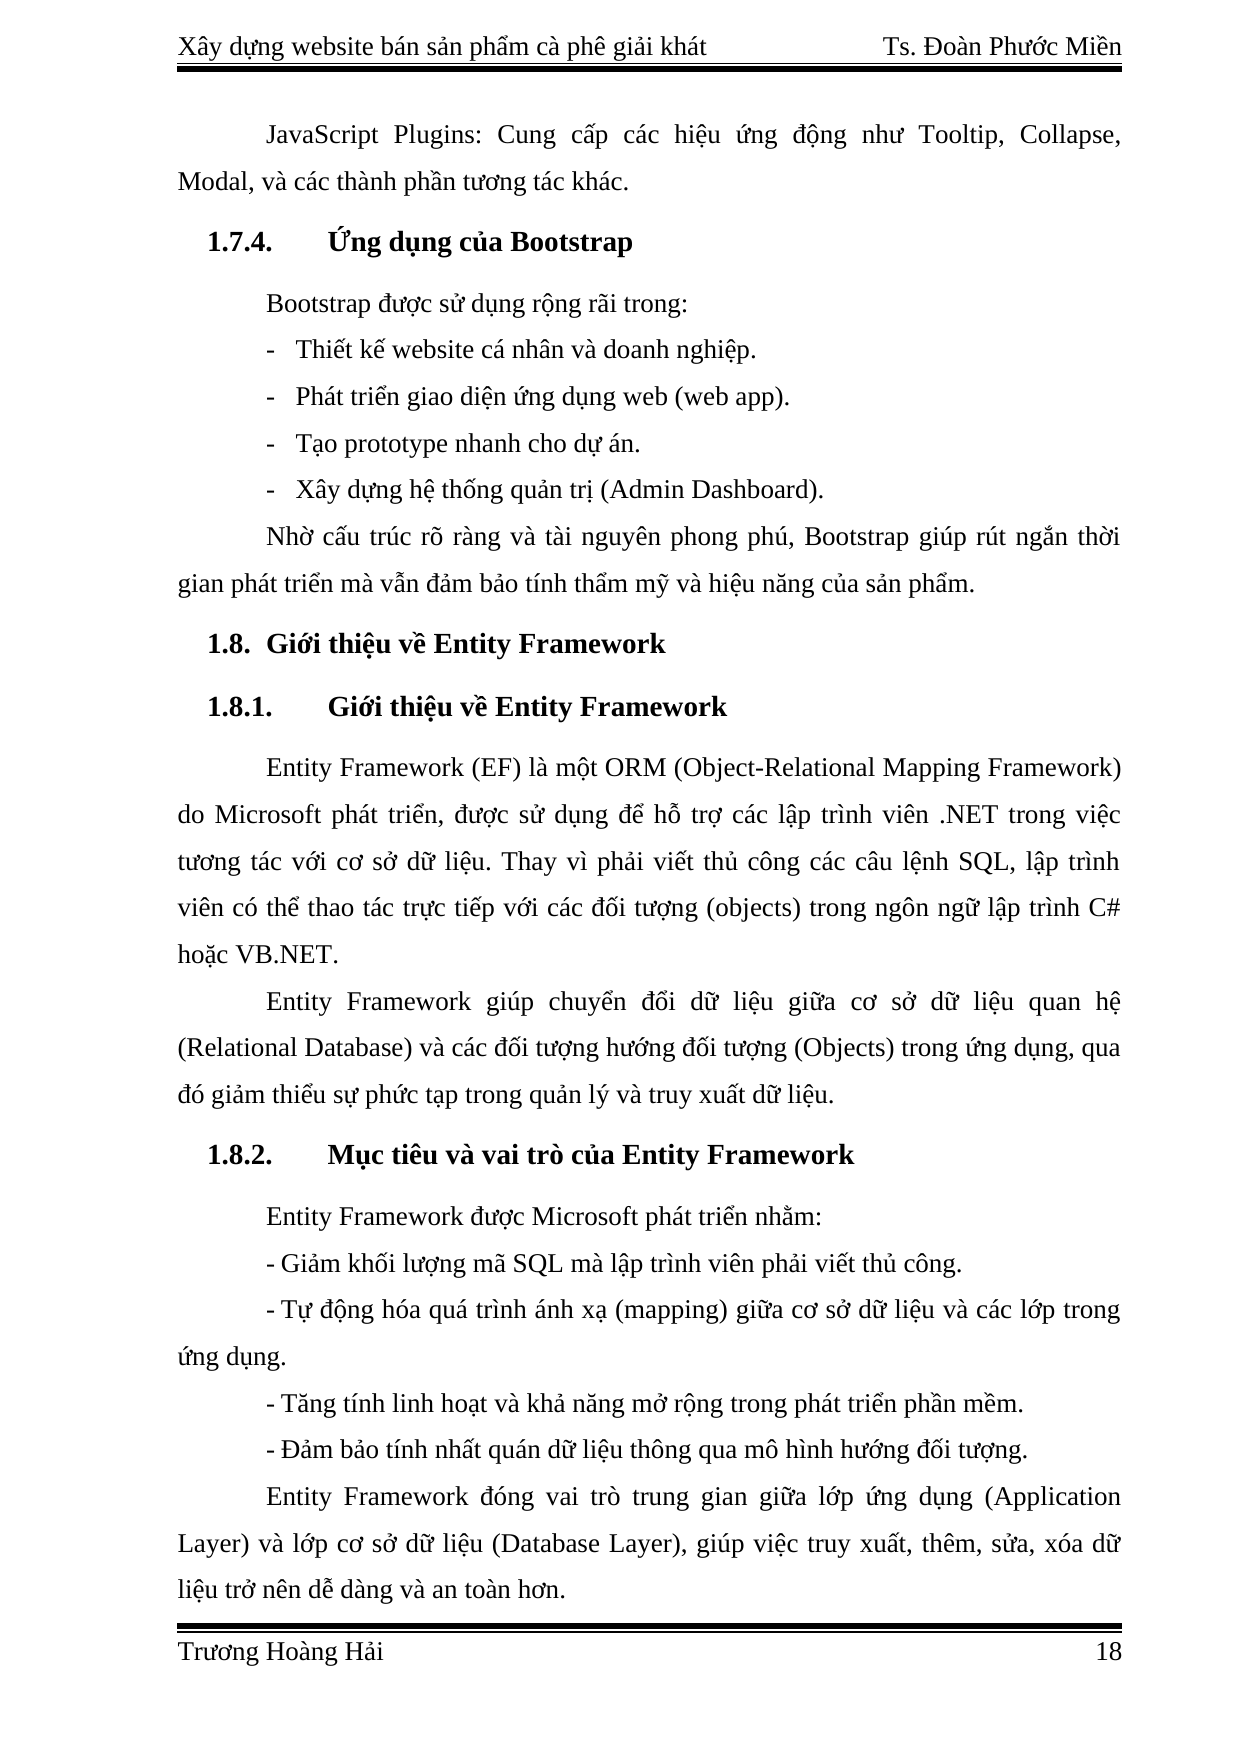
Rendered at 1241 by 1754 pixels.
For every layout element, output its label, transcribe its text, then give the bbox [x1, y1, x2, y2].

text JavaScript Plugins: Cung cấp các hiệu ứng động như Tooltip, Collapse, Modal, và các thành phần tương tác khác. [177, 118, 1122, 196]
text Bootstrap được sử dụng rộng rãi trong: [177, 287, 1122, 318]
text - Xây dựng hệ thống quản trị (Admin Dashboard). [177, 473, 1122, 504]
text Mục tiêu và vai trò của Entity Framework [177, 1137, 1122, 1171]
text - Phát triển giao diện ứng dụng web (web app). [177, 380, 1122, 411]
text Giới thiệu về Entity Framework [177, 626, 1122, 659]
text - Tạo prototype nhanh cho dự án. [177, 427, 1122, 458]
text - Thiết kế website cá nhân và doanh nghiệp. [177, 333, 1122, 364]
text Giới thiệu về Entity Framework [177, 689, 1122, 722]
text Entity Framework (EF) là một ORM (Object-Relational Mapping Framework) do Microsoft phát triển, được sử dụng để hỗ trợ các lập trình viên .NET trong việc tương tác với cơ sở dữ liệu. Thay vì phải viết thủ công các câu lệnh SQL, lập trình viên có thể thao tác trực tiếp với các đối tượng (objects) trong ngôn ngữ lập trình C# hoặc VB.NET. [177, 752, 1122, 969]
text Nhờ cấu trúc rõ ràng và tài nguyên phong phú, Bootstrap giúp rút ngắn thời gian phát triển mà vẫn đảm bảo tính thẩm mỹ và hiệu năng của sản phẩm. [177, 520, 1122, 598]
text Ứng dụng của Bootstrap [177, 224, 1122, 257]
text - Đảm bảo tính nhất quán dữ liệu thông qua mô hình hướng đối tượng. [177, 1433, 1122, 1465]
text - Giảm khối lượng mã SQL mà lập trình viên phải viết thủ công. [177, 1247, 1122, 1278]
text Entity Framework giúp chuyển đổi dữ liệu giữa cơ sở dữ liệu quan hệ (Relational Database) và các đối tượng hướng đối tượng (Objects) trong ứng dụng, qua đó giảm thiểu sự phức tạp trong quản lý và truy xuất dữ liệu. [177, 985, 1122, 1109]
text - Tăng tính linh hoạt và khả năng mở rộng trong phát triển phần mềm. [177, 1387, 1122, 1418]
text Entity Framework đóng vai trò trung gian giữa lớp ứng dụng (Application Layer) và lớp cơ sở dữ liệu (Database Layer), giúp việc truy xuất, thêm, sửa, xóa dữ liệu trở nên dễ dàng và an toàn hơn. [177, 1480, 1122, 1605]
text - Tự động hóa quá trình ánh xạ (mapping) giữa cơ sở dữ liệu và các lớp trong ứng dụng. [177, 1293, 1122, 1371]
text Entity Framework được Microsoft phát triển nhằm: [177, 1200, 1122, 1231]
